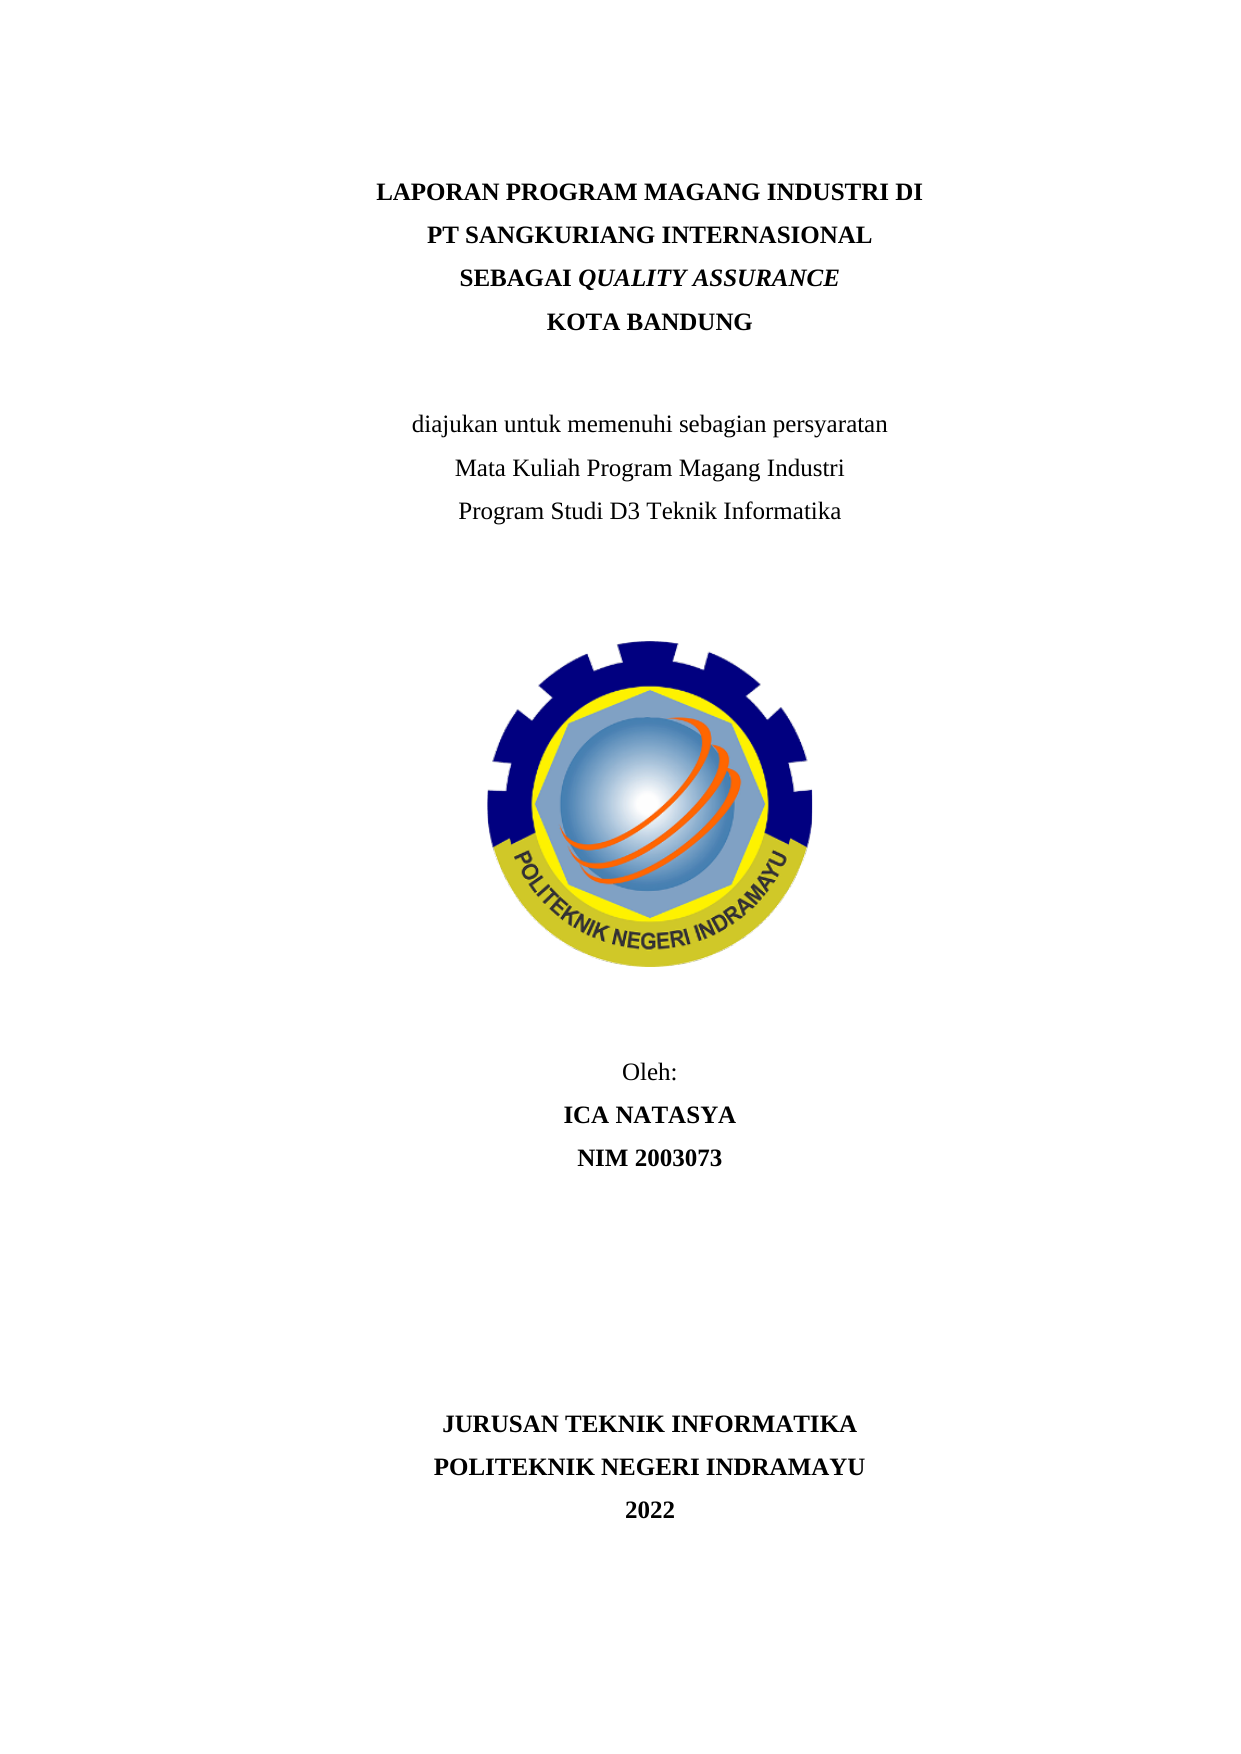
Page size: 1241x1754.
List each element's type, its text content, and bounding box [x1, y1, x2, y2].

text Mata Kuliah Program Magang Industri [236, 453, 1063, 481]
text KOTA BANDUNG [236, 307, 1063, 335]
text NIM 2003073 [236, 1143, 1063, 1172]
text POLITEKNIK NEGERI INDRAMAYU [236, 1452, 1063, 1481]
text Oleh: [236, 1057, 1063, 1086]
picture [487, 641, 813, 967]
text Program Studi D3 Teknik Informatika [236, 496, 1063, 524]
text PT SANGKURIANG INTERNASIONAL [236, 220, 1063, 249]
text 2022 [236, 1495, 1063, 1524]
text ICA NATASYA [236, 1100, 1063, 1129]
text JURUSAN TEKNIK INFORMATIKA [236, 1409, 1063, 1438]
text diajukan untuk memenuhi sebagian persyaratan [236, 409, 1063, 438]
text SEBAGAI QUALITY ASSURANCE [236, 263, 1063, 292]
text LAPORAN PROGRAM MAGANG INDUSTRI DI [236, 177, 1063, 206]
